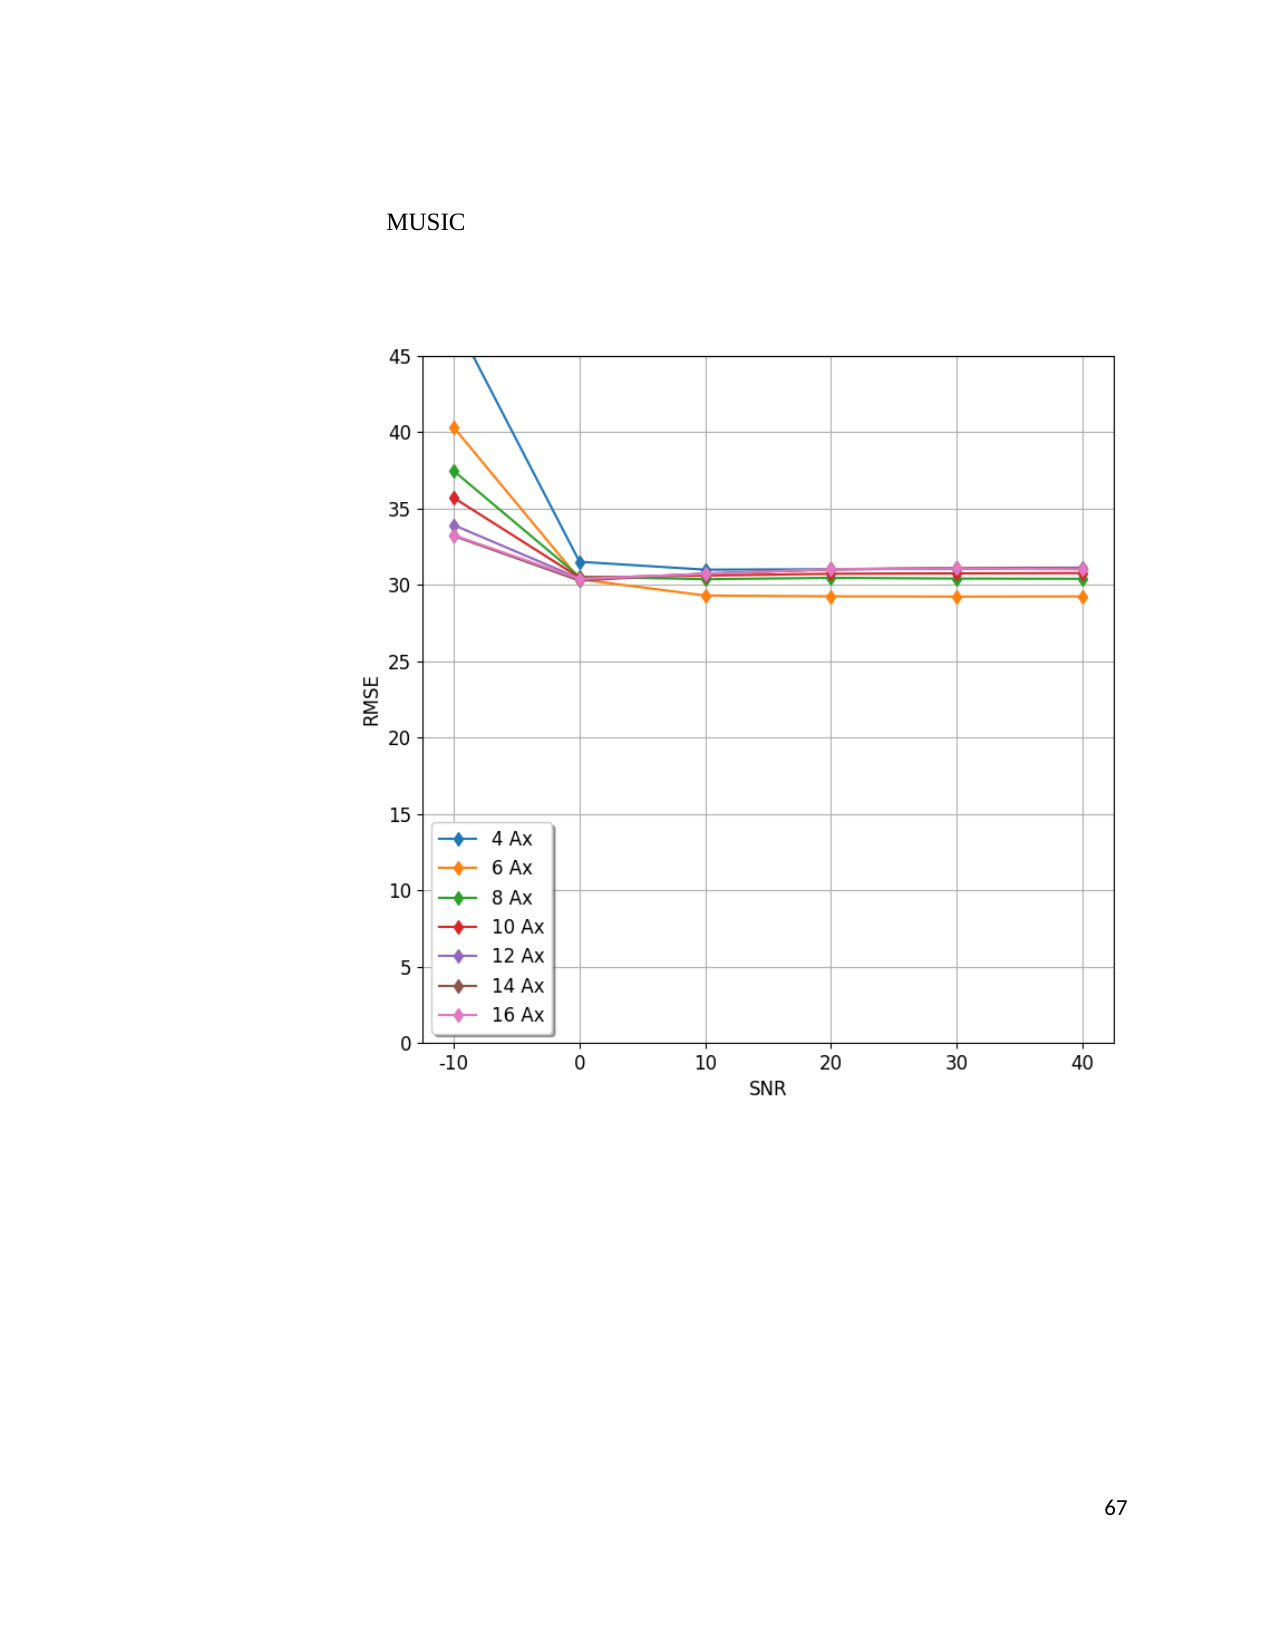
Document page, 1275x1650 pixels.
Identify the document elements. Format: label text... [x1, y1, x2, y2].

text MUSIC [311, 207, 1127, 250]
picture [311, 250, 1203, 1141]
